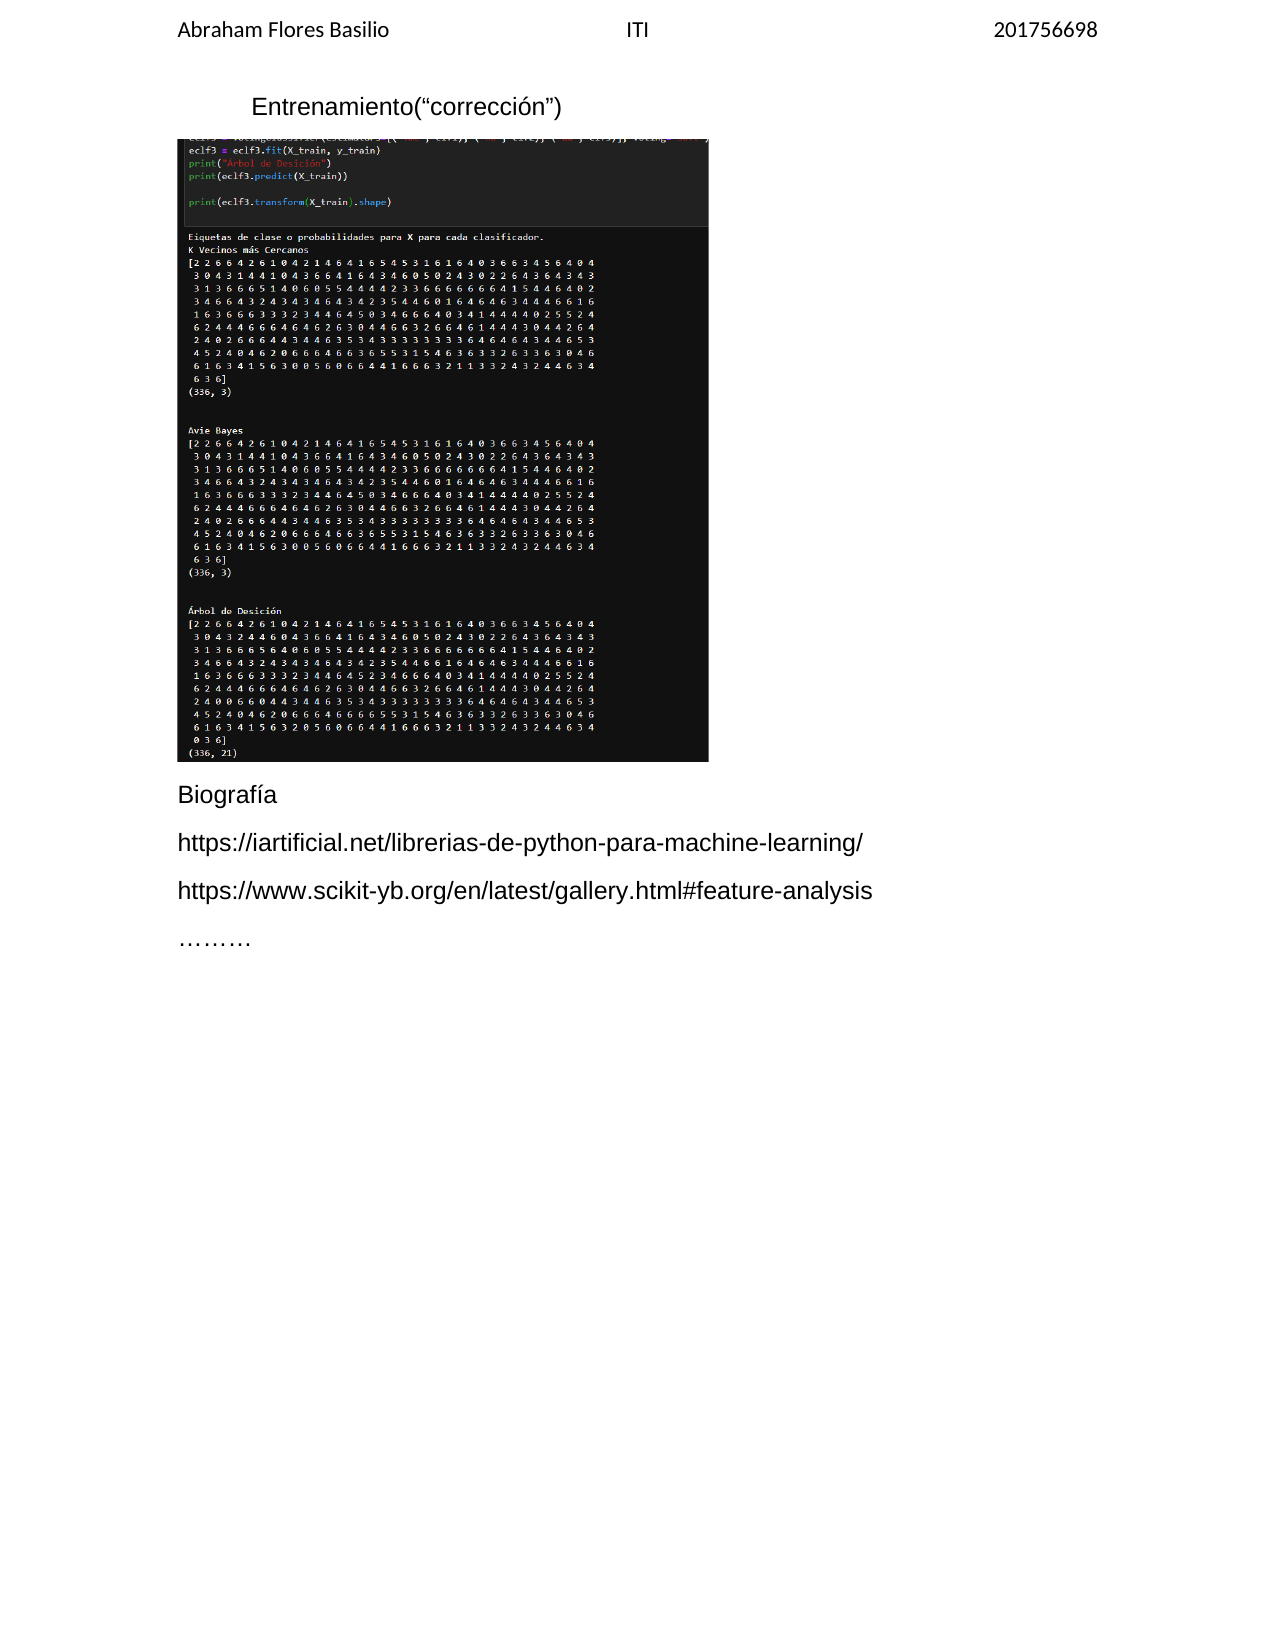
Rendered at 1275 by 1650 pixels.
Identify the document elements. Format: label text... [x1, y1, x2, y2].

picture [177, 139, 709, 762]
text ……… [177, 923, 1098, 952]
text https://iartificial.net/librerias-de-python-para-machine-learning/ [177, 828, 1098, 857]
text Entrenamiento(“corrección”) [177, 92, 1098, 121]
text https://www.scikit-yb.org/en/latest/gallery.html#feature-analysis [177, 876, 1098, 904]
text Biografía [177, 780, 1098, 809]
